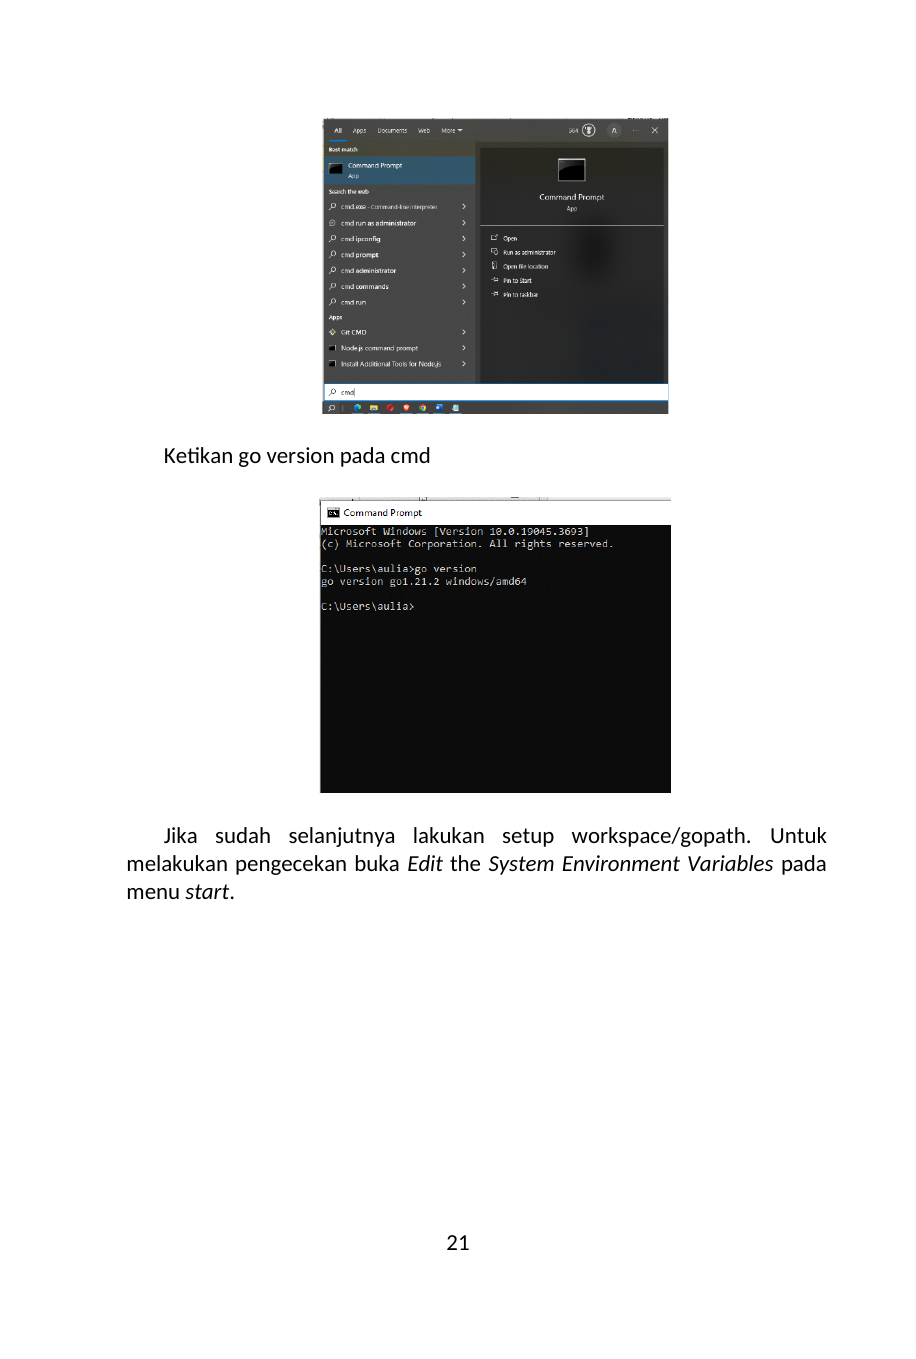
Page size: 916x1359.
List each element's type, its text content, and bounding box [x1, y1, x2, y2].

picture [319, 497, 671, 793]
text Ketikan go version pada cmd [164, 441, 827, 469]
picture [322, 118, 669, 414]
list Jika sudah selanjutnya lakukan setup workspace/gopath. Untuk melakukan pengecekan buka Edit the System Environment Variables pada menu start. [126, 821, 827, 905]
